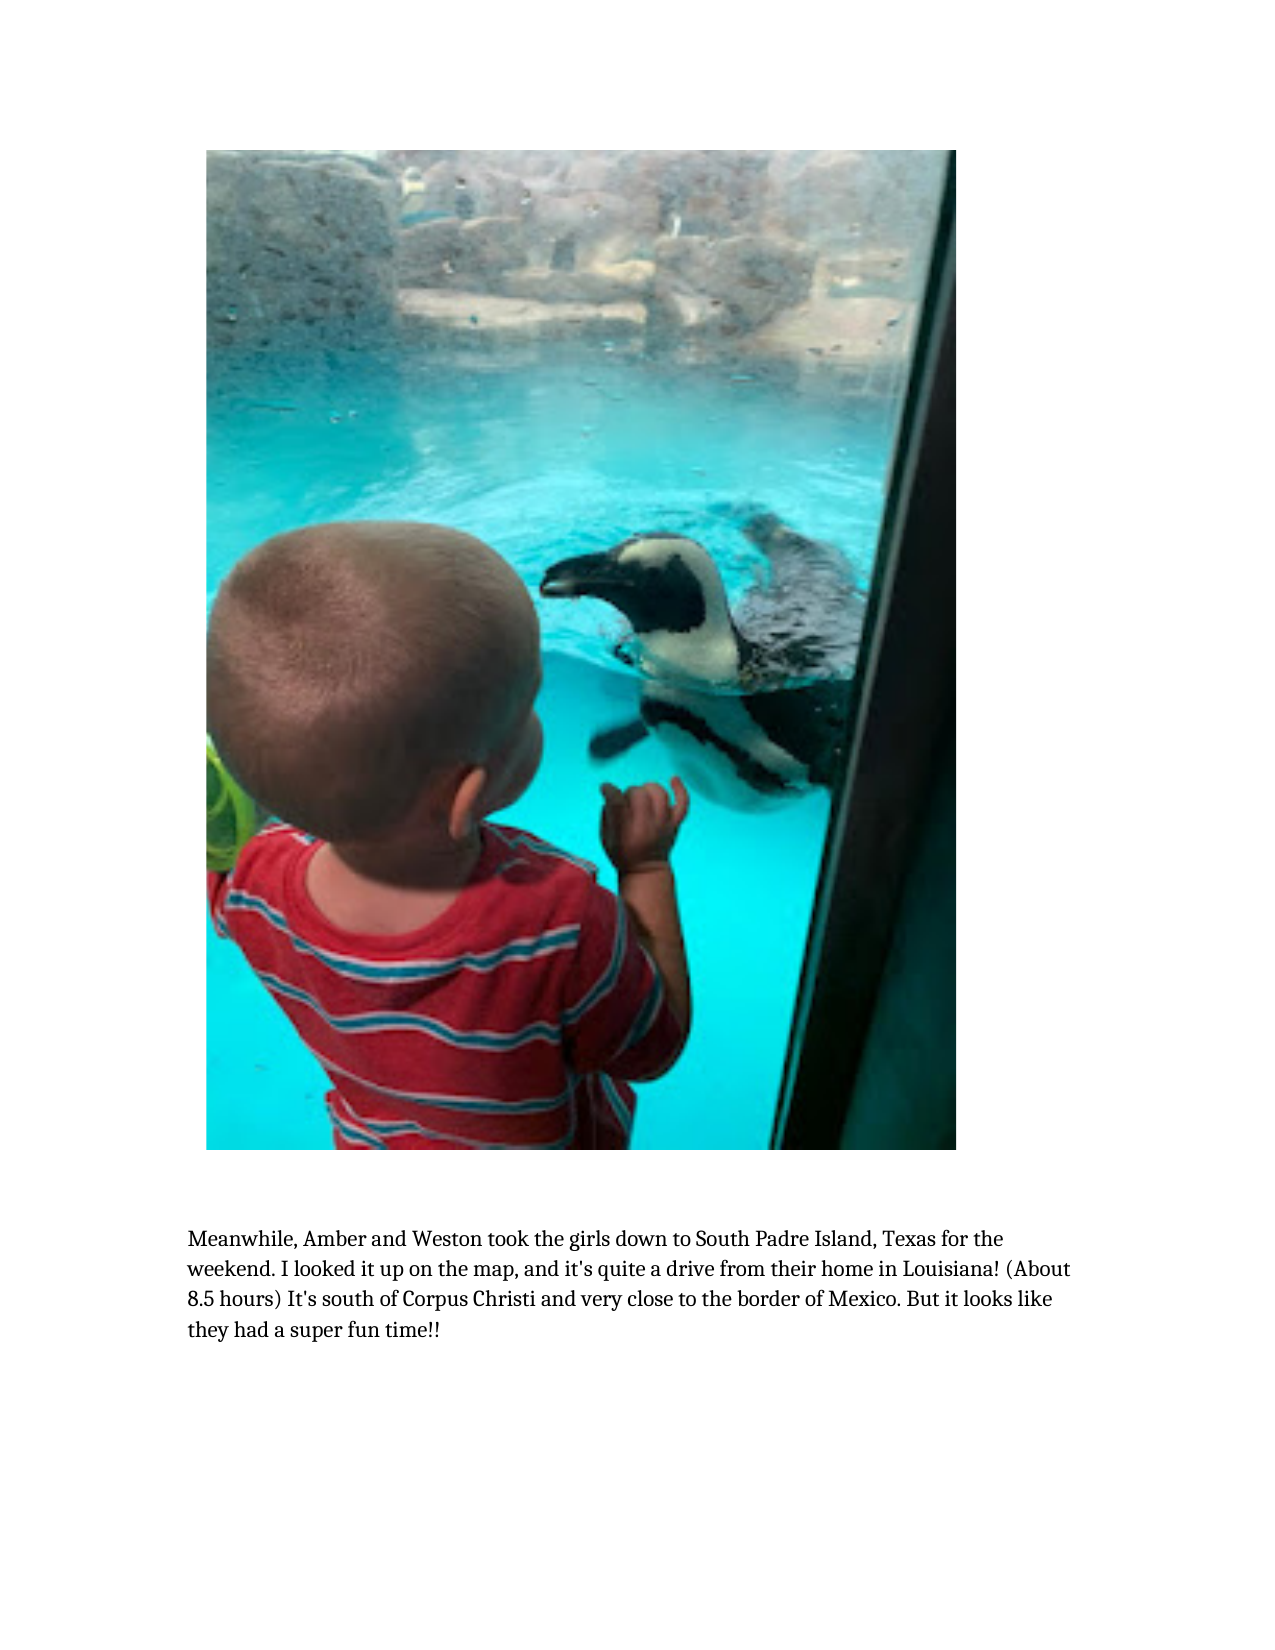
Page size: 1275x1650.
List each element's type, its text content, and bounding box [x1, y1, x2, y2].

picture [206, 150, 957, 1150]
text Meanwhile, Amber and Weston took the girls down to South Padre Island, Texas for the weekend. I looked it up on the map, and it's quite a drive from their home in Louisiana! (About 8.5 hours) It's south of Corpus Christi and very close to the border of Mexico. But it looks like they had a super fun time!! [187, 1226, 1087, 1343]
